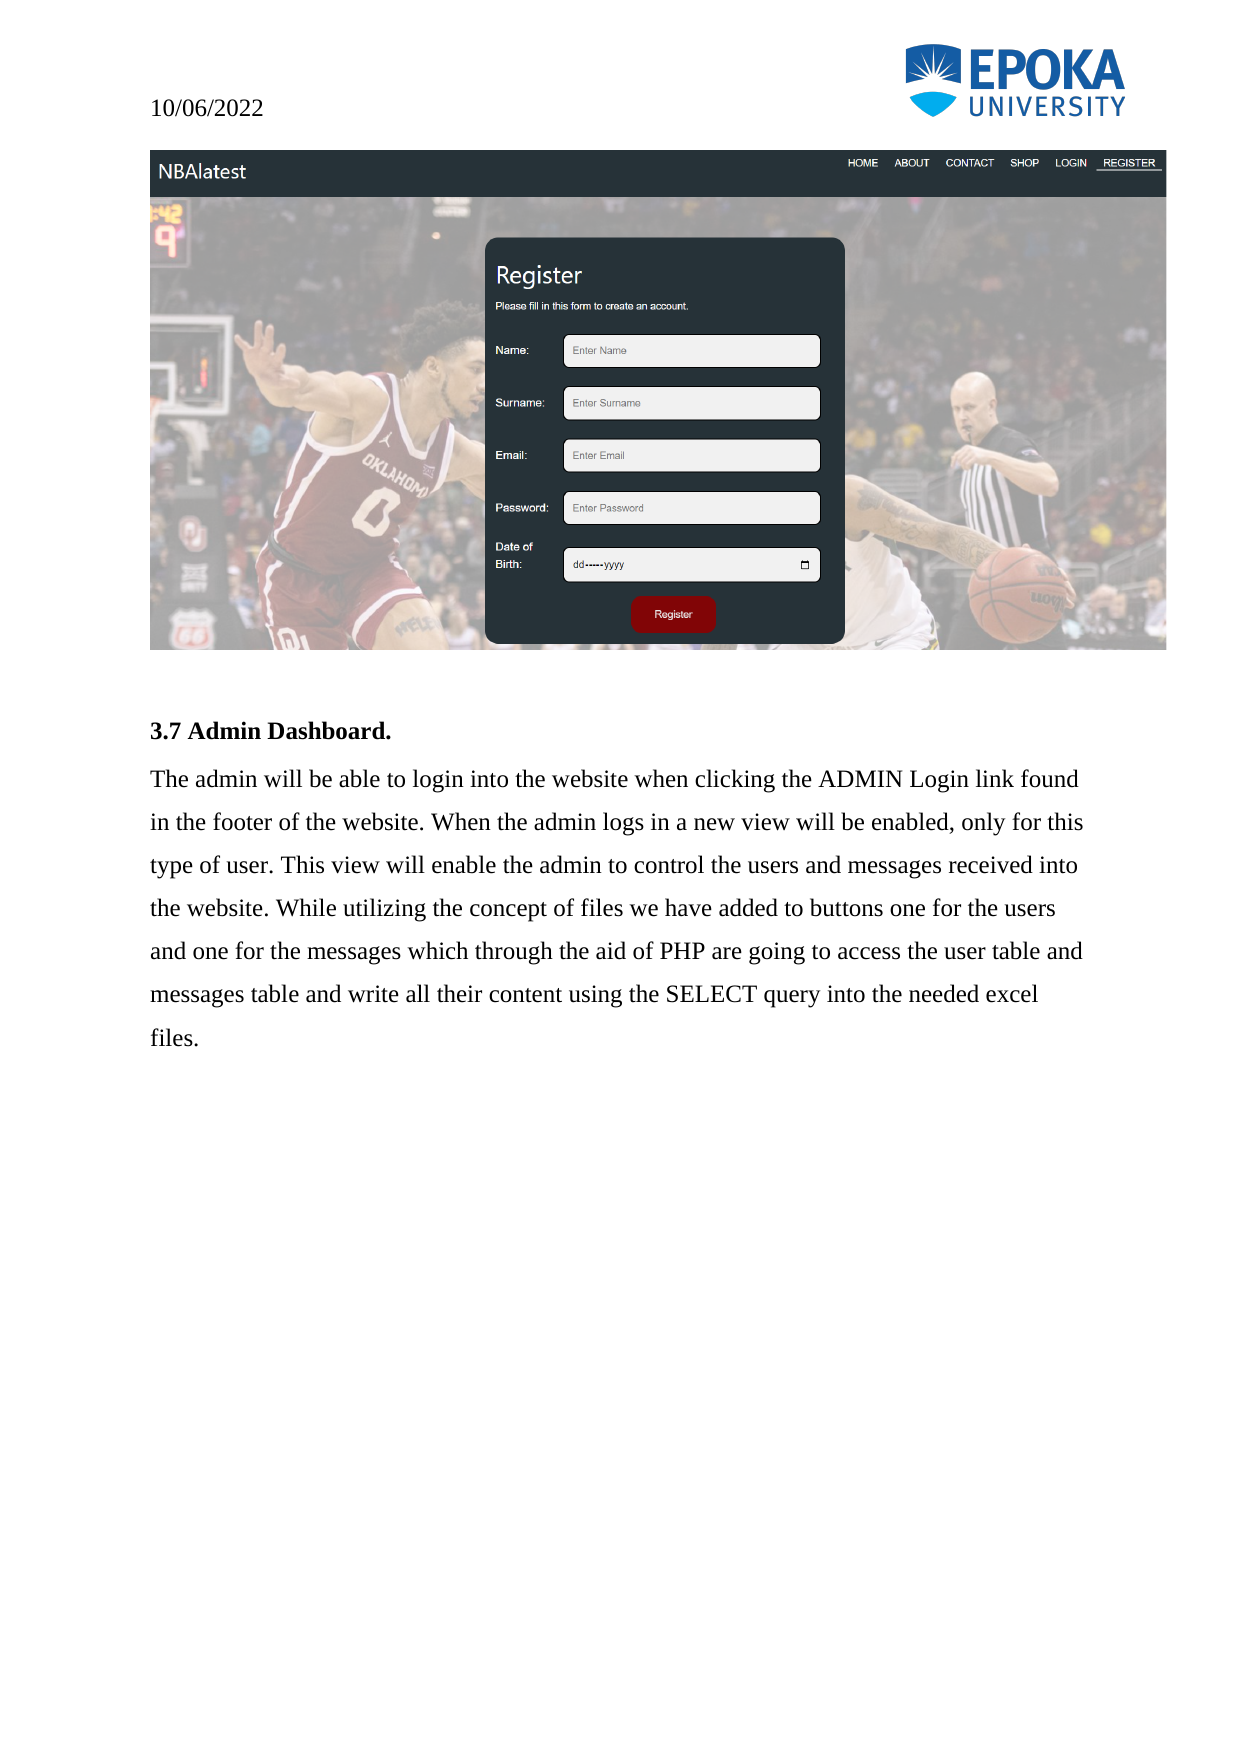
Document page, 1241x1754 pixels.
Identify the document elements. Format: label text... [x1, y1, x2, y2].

picture [905, 44, 1125, 117]
text 3.7 Admin Dashboard. [150, 716, 1092, 745]
picture [150, 150, 1167, 650]
text The admin will be able to login into the website when clicking the ADMIN Login link found in the footer of the website. When the admin logs in a new view will be enabled, only for this type of user. This view will enable the admin to control the users and messages received into the website. While utilizing the concept of files we have added to buttons one for the users and one for the messages which through the aid of PHP are going to access the user table and messages table and write all their content using the SELECT query into the needed excel files. [150, 764, 1092, 1051]
